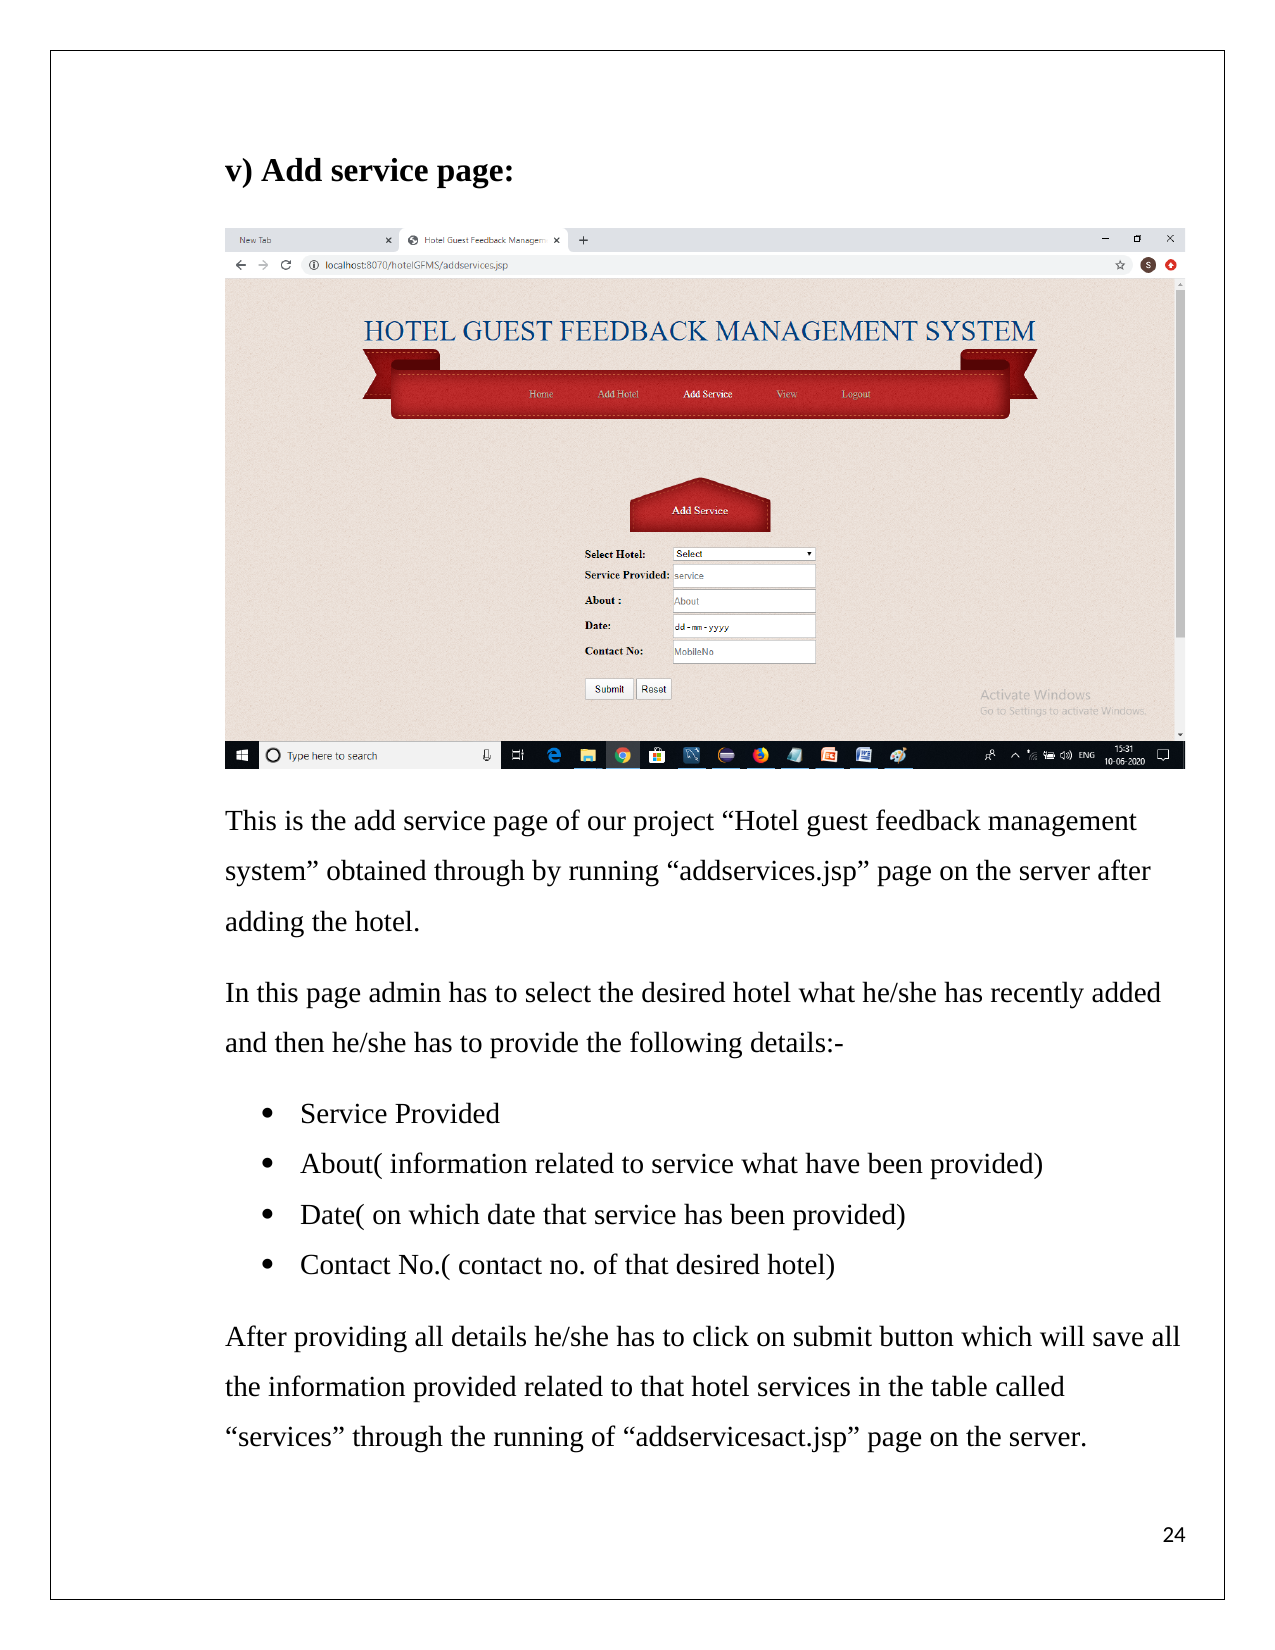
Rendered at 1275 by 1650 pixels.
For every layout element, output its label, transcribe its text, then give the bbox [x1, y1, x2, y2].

picture [225, 228, 1186, 769]
text This is the add service page of our project “Hotel guest feedback management system” obtained through by running “addservices.jsp” page on the server after adding the hotel. [225, 803, 1185, 937]
text In this page admin has to select the desired hotel what he/she has recently added and then he/she has to provide the following details:- [225, 975, 1185, 1059]
list Date( on which date that service has been provided) [262, 1197, 1185, 1231]
list Service Provided [262, 1096, 1185, 1130]
list Contact No.( contact no. of that desired hotel) [262, 1247, 1185, 1281]
text v) Add service page: [225, 150, 1185, 188]
text After providing all details he/she has to click on submit button which will save all the information provided related to that hotel services in the table called “services” through the running of “addservicesact.jsp” page on the server. [225, 1319, 1185, 1453]
list About( information related to service what have been provided) [262, 1147, 1185, 1180]
